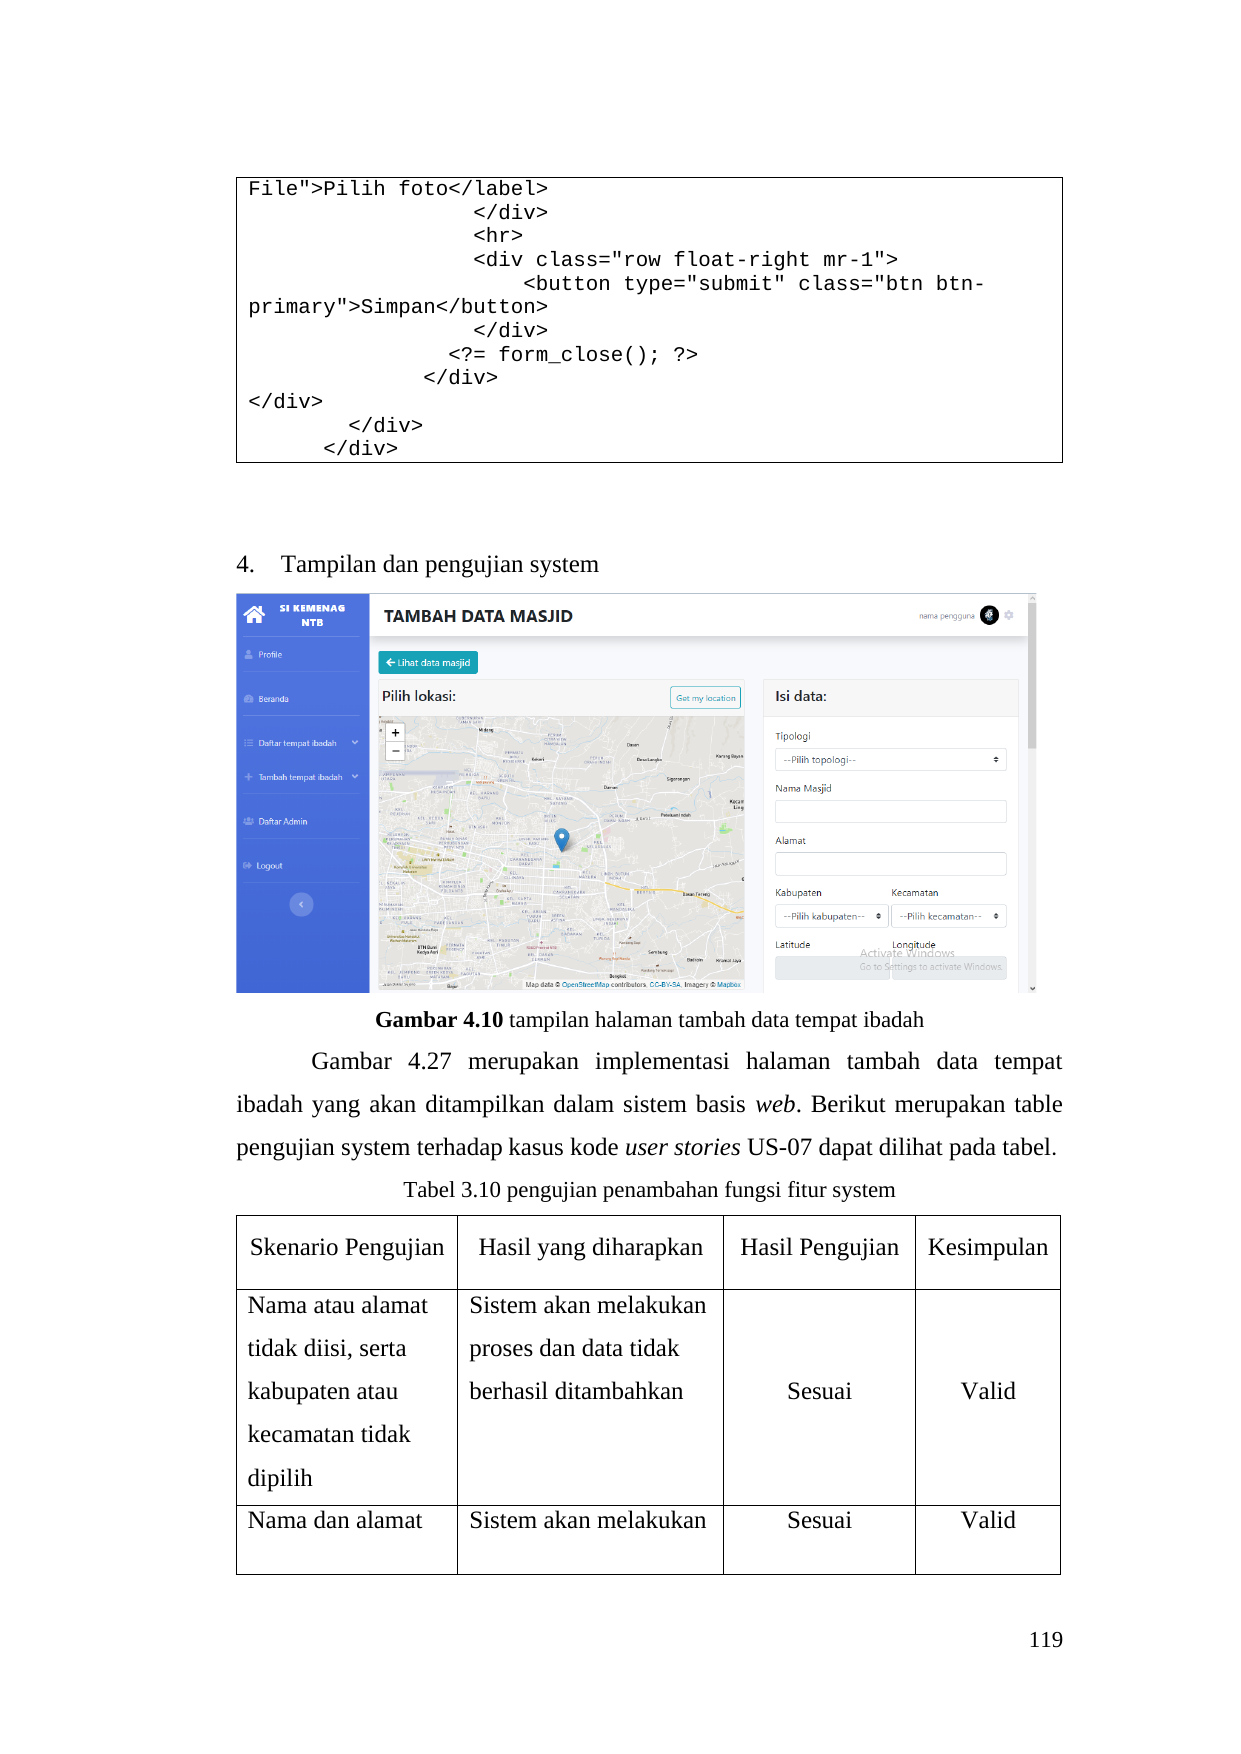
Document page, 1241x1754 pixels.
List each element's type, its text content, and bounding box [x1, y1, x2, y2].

text Gambar 4.10 tampilan halaman tambah data tempat ibadah [236, 1006, 1063, 1033]
table_cell Valid [916, 1290, 1060, 1504]
table_header Kesimpulan [916, 1216, 1060, 1289]
table_cell Sesuai [724, 1506, 915, 1574]
table_header Hasil yang diharapkan [458, 1216, 723, 1289]
picture [236, 592, 1037, 993]
table_cell Nama atau alamat tidak diisi, serta kabupaten atau kecamatan tidak dipilih [237, 1290, 457, 1504]
list Tabel 3.10 pengujian penambahan fungsi fitur system [236, 1176, 1063, 1202]
table_header Hasil Pengujian [724, 1216, 915, 1289]
list Tampilan dan pengujian system [236, 549, 1063, 578]
table_header Skenario Pengujian [237, 1216, 457, 1289]
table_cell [458, 1506, 723, 1574]
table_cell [237, 1506, 457, 1574]
text Gambar 4.27 merupakan implementasi halaman tambah data tempat ibadah yang akan ditampilkan dalam sistem basis web. Berikut merupakan table pengujian system terhadap kasus kode user stories US-07 dapat dilihat pada tabel. [236, 1046, 1063, 1161]
table_cell Sistem akan melakukan proses dan data tidak berhasil ditambahkan [458, 1290, 723, 1504]
table_cell Sesuai [724, 1290, 915, 1504]
table_cell Valid [916, 1506, 1060, 1574]
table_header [237, 178, 1062, 462]
